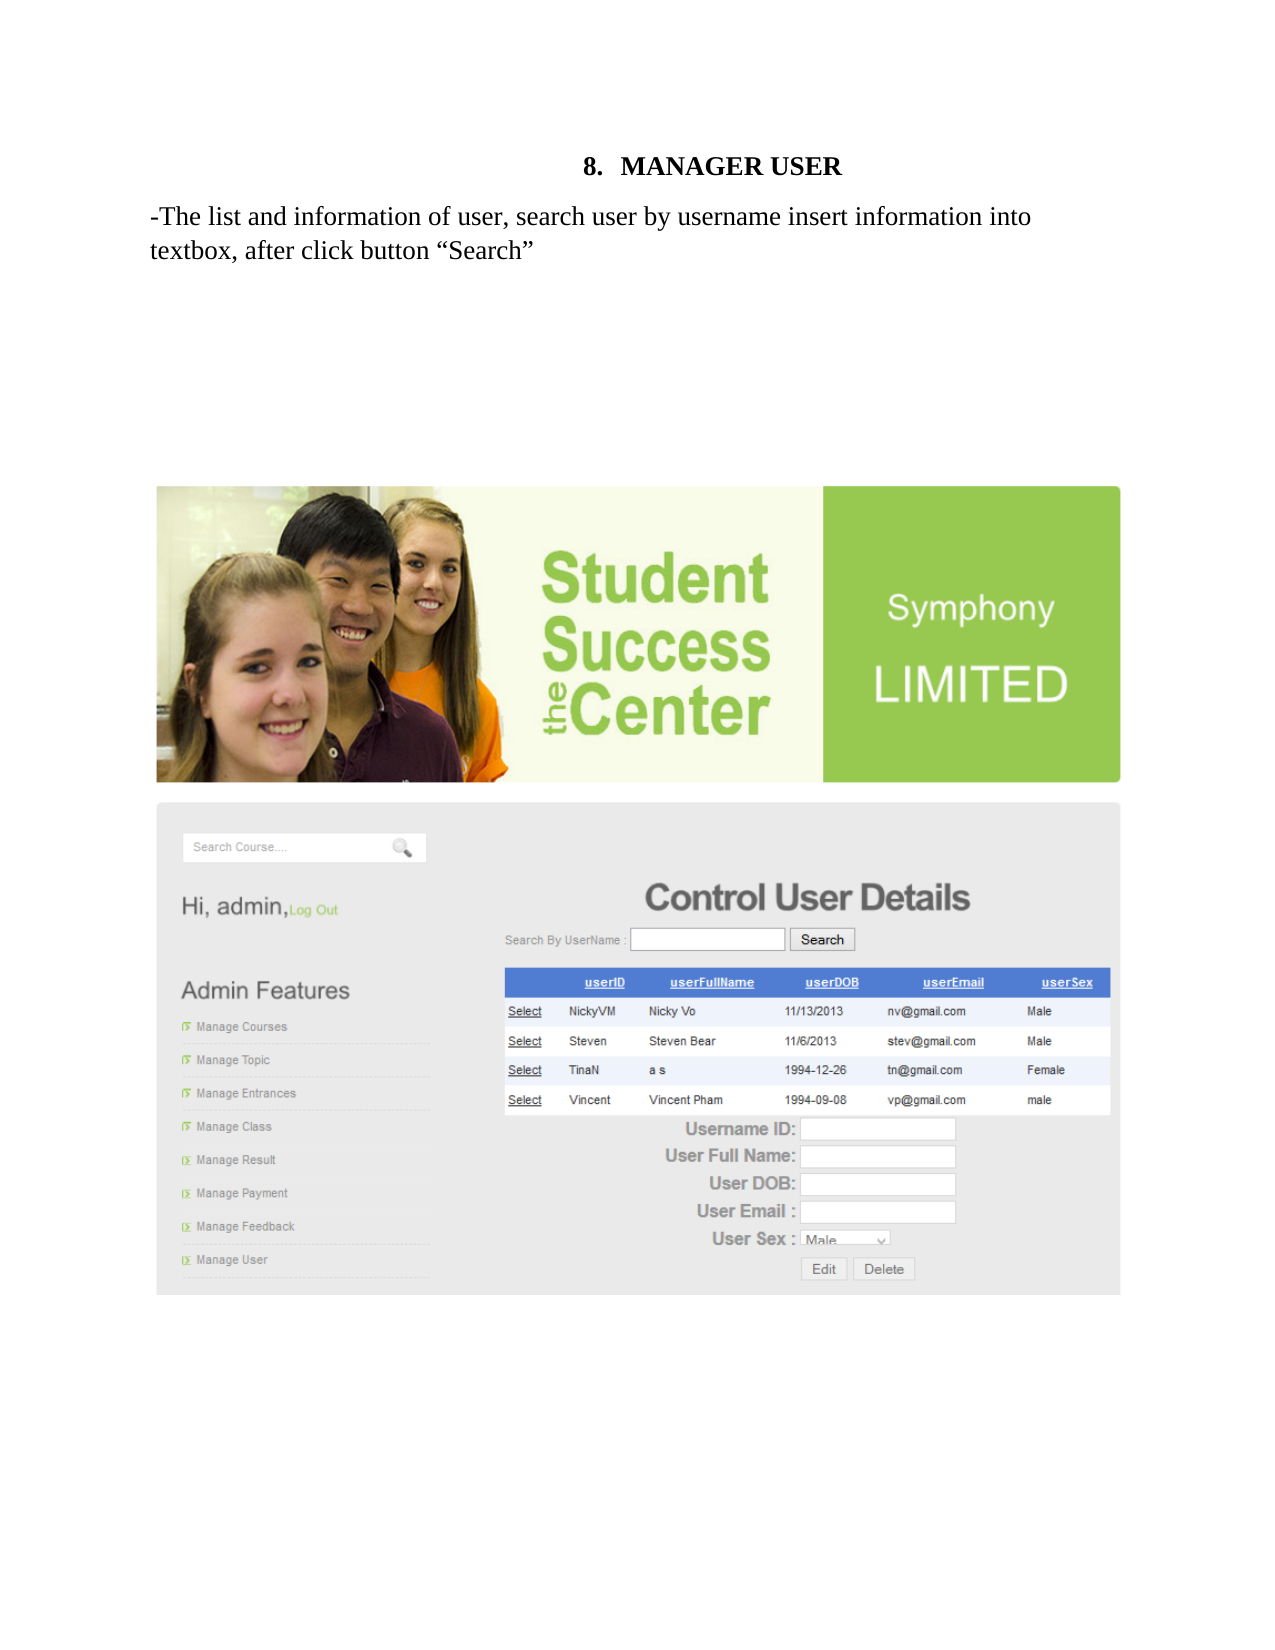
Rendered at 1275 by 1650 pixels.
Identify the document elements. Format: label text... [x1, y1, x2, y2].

list MANAGER USER [300, 150, 1125, 181]
picture [150, 484, 1125, 1295]
text -The list and information of user, search user by username insert information into textbox, after click button “Search” [150, 200, 1125, 265]
